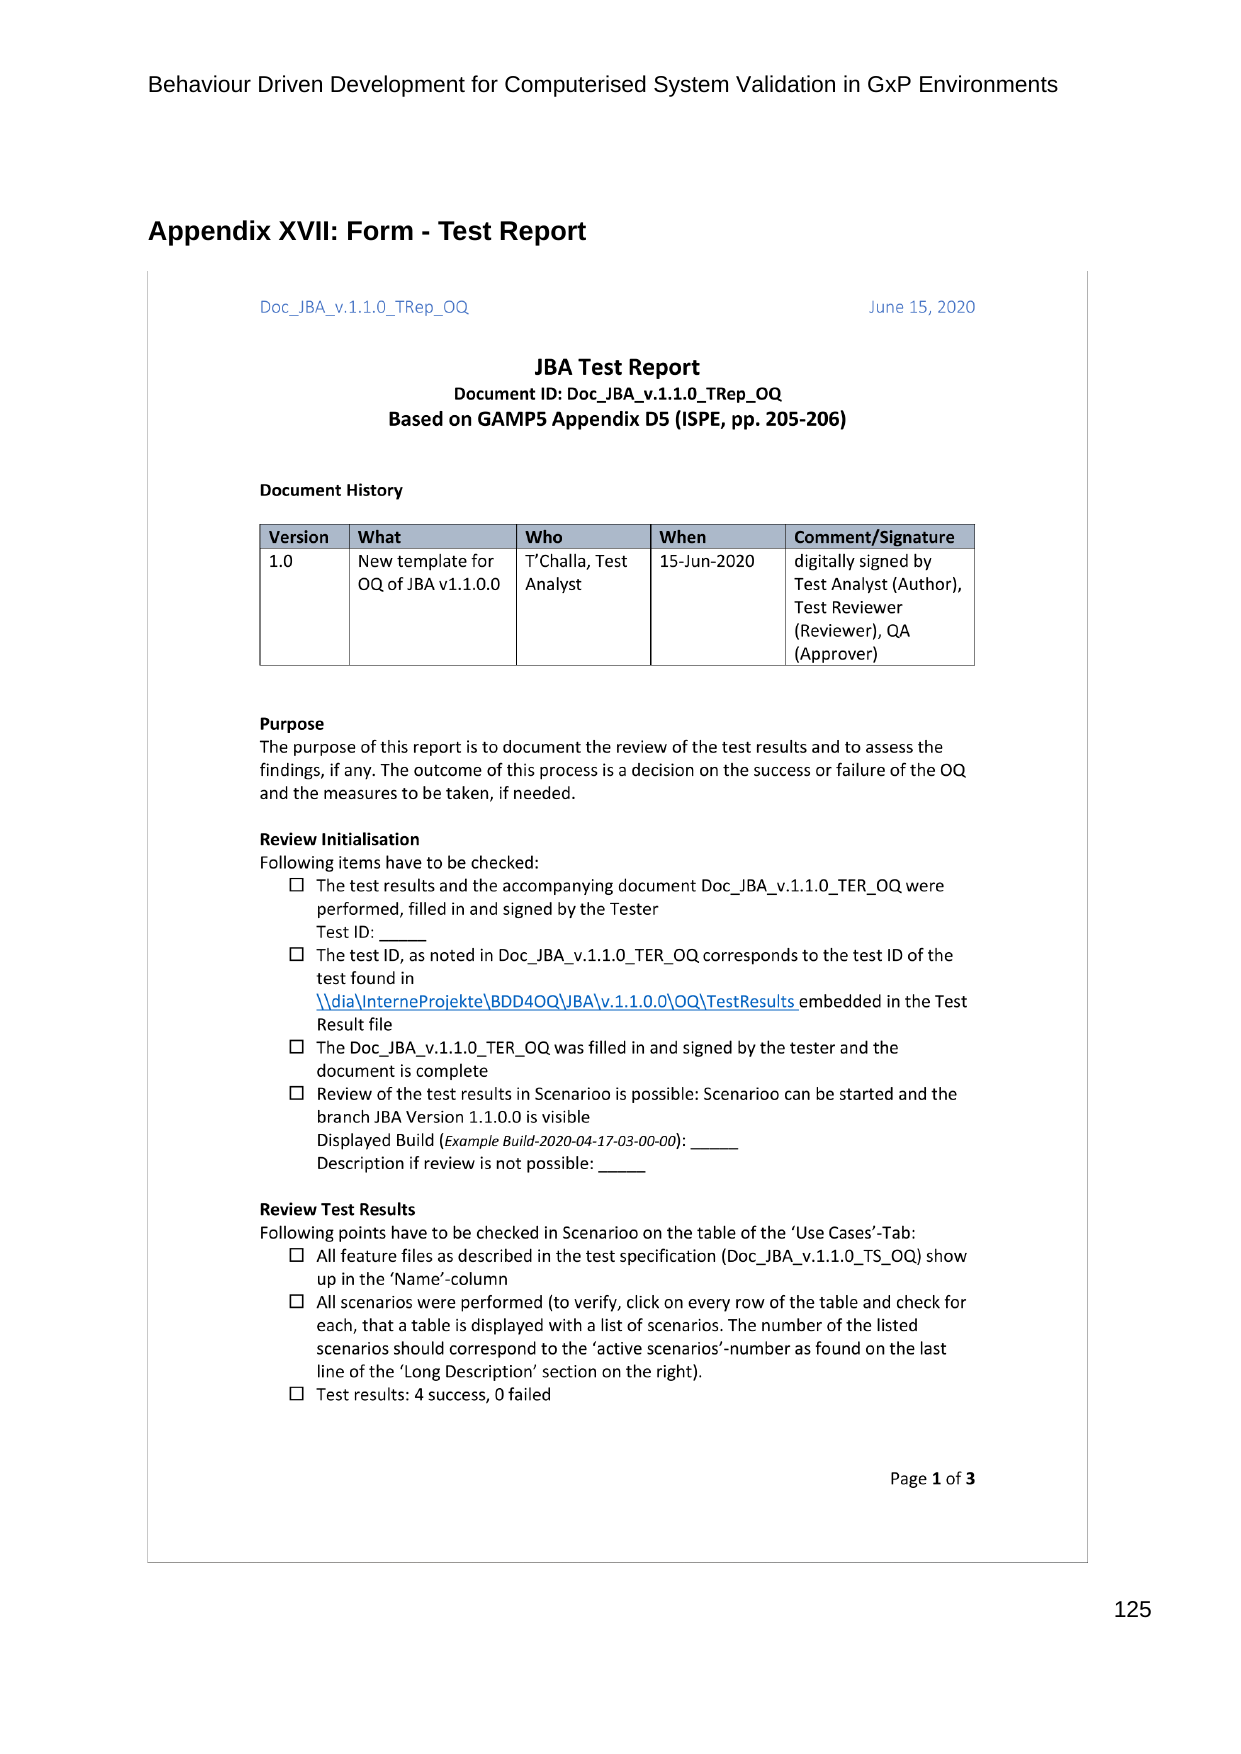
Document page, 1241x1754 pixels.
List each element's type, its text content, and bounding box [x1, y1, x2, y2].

subtitle Appendix XVII: Form - Test Report [148, 215, 1152, 246]
picture [147, 271, 1088, 1563]
